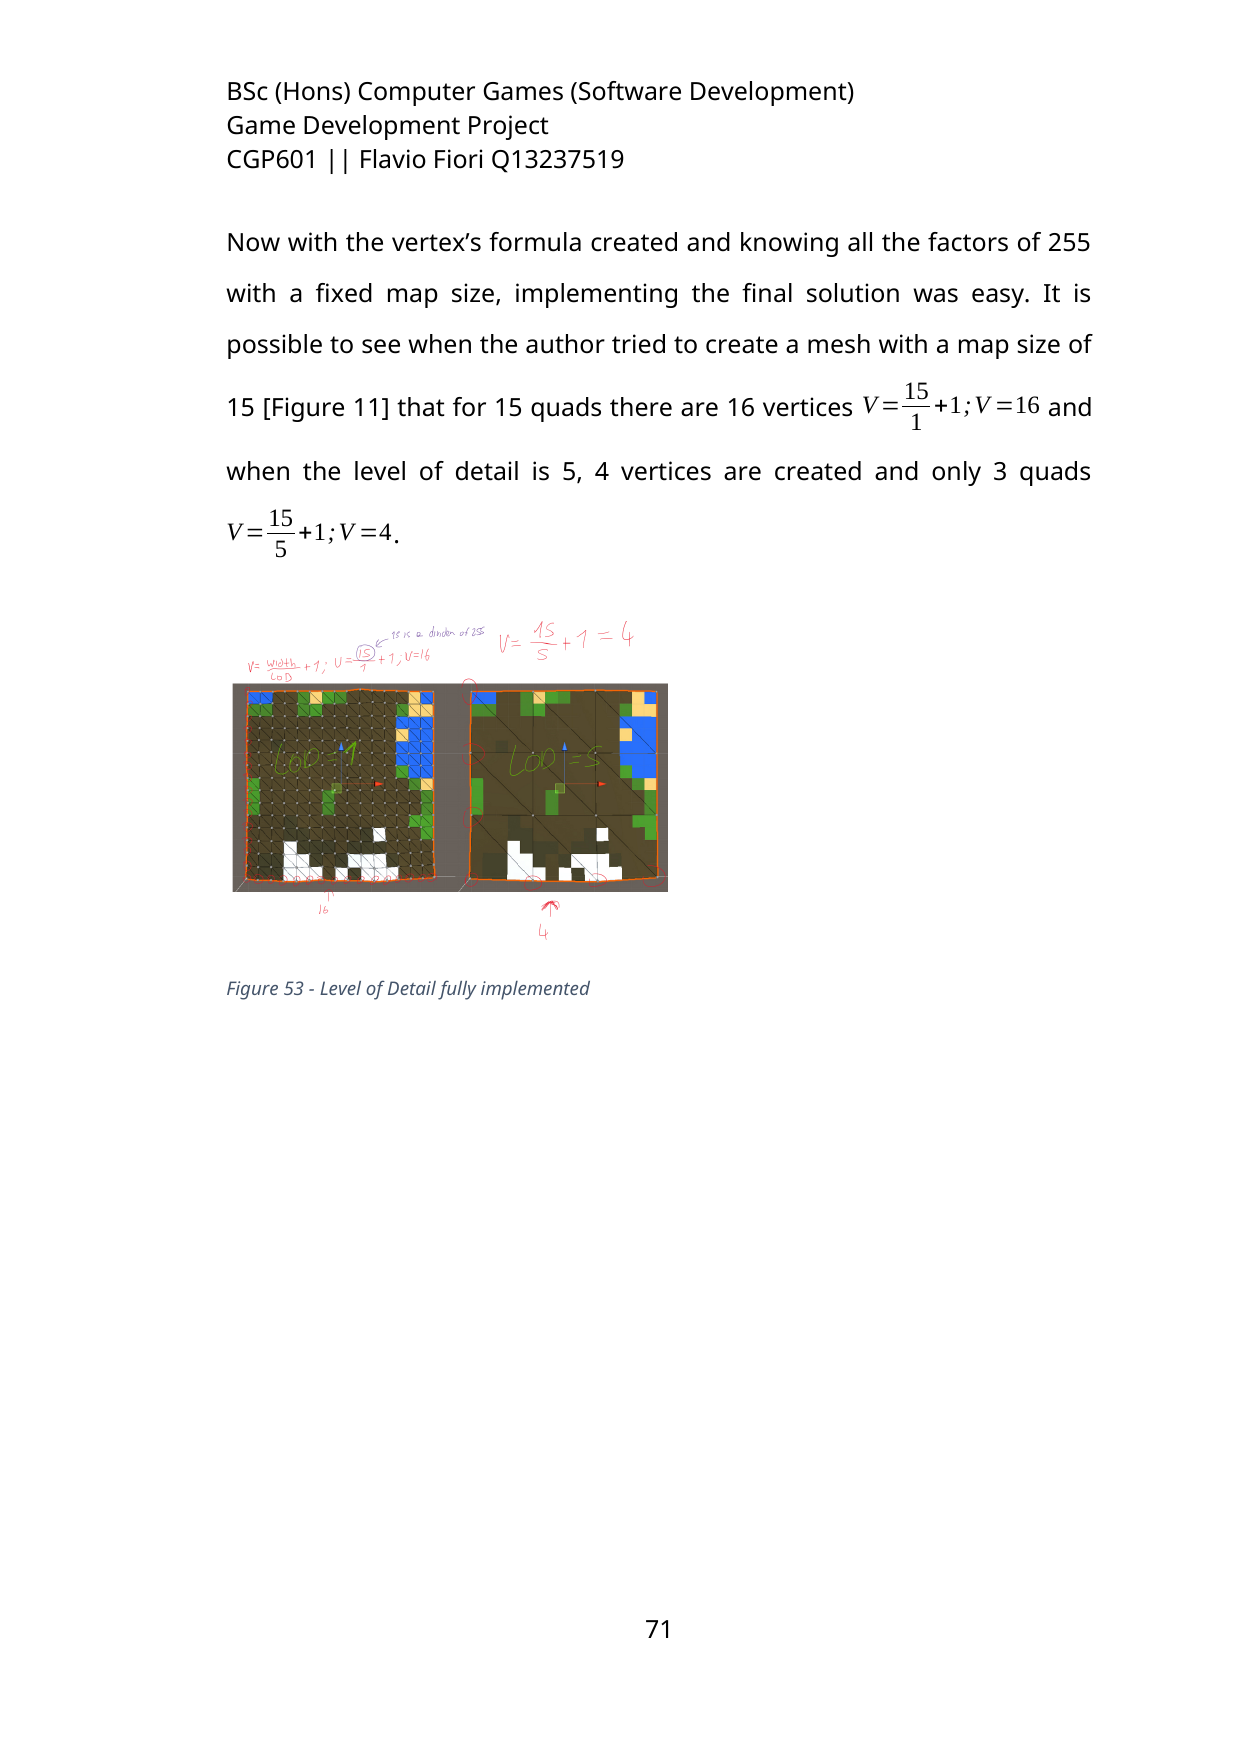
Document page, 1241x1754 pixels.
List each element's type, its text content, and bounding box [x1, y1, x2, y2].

picture [232, 580, 668, 959]
text Now with the vertex’s formula created and knowing all the factors of 255 with a fixed map size, implementing the final solution was easy. It is possible to see when the author tried to create a mesh with a map size of 15 [Figure 11] that for 15 quads there are 16 vertices and when the level of detail is 5, 4 vertices are created and only 3 quads . [226, 224, 1092, 563]
